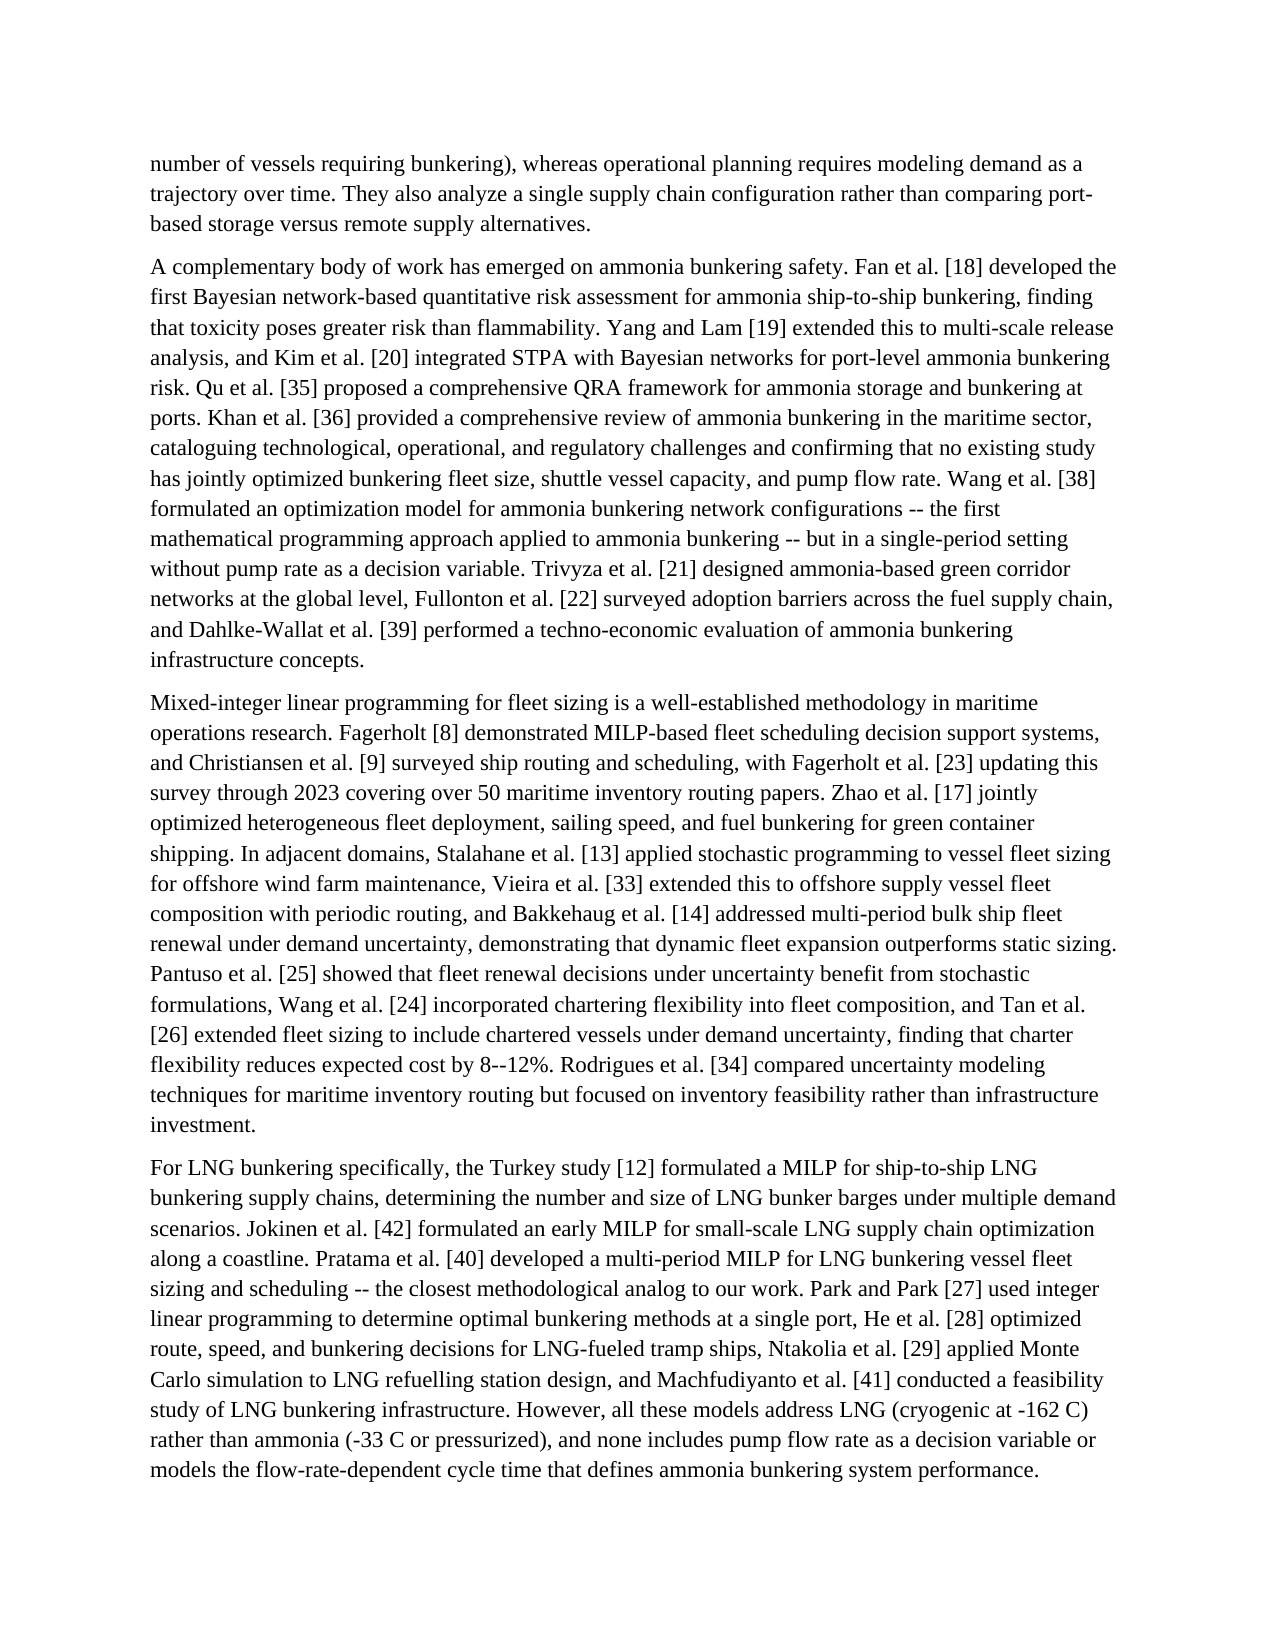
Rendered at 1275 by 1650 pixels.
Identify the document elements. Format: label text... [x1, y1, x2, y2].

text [150, 150, 1125, 237]
text A complementary body of work has emerged on ammonia bunkering safety. Fan et al. [18] developed the first Bayesian network-based quantitative risk assessment for ammonia ship-to-ship bunkering, finding that toxicity poses greater risk than flammability. Yang and Lam [19] extended this to multi-scale release analysis, and Kim et al. [20] integrated STPA with Bayesian networks for port-level ammonia bunkering risk. Qu et al. [35] proposed a comprehensive QRA framework for ammonia storage and bunkering at ports. Khan et al. [36] provided a comprehensive review of ammonia bunkering in the maritime sector, cataloguing technological, operational, and regulatory challenges and confirming that no existing study has jointly optimized bunkering fleet size, shuttle vessel capacity, and pump flow rate. Wang et al. [38] formulated an optimization model for ammonia bunkering network configurations -- the first mathematical programming approach applied to ammonia bunkering -- but in a single-period setting without pump rate as a decision variable. Trivyza et al. [21] designed ammonia-based green corridor networks at the global level, Fullonton et al. [22] surveyed adoption barriers across the fuel supply chain, and Dahlke-Wallat et al. [39] performed a techno-economic evaluation of ammonia bunkering infrastructure concepts. [150, 253, 1125, 672]
text Mixed-integer linear programming for fleet sizing is a well-established methodology in maritime operations research. Fagerholt [8] demonstrated MILP-based fleet scheduling decision support systems, and Christiansen et al. [9] surveyed ship routing and scheduling, with Fagerholt et al. [23] updating this survey through 2023 covering over 50 maritime inventory routing papers. Zhao et al. [17] jointly optimized heterogeneous fleet deployment, sailing speed, and fuel bunkering for green container shipping. In adjacent domains, Stalahane et al. [13] applied stochastic programming to vessel fleet sizing for offshore wind farm maintenance, Vieira et al. [33] extended this to offshore supply vessel fleet composition with periodic routing, and Bakkehaug et al. [14] addressed multi-period bulk ship fleet renewal under demand uncertainty, demonstrating that dynamic fleet expansion outperforms static sizing. Pantuso et al. [25] showed that fleet renewal decisions under uncertainty benefit from stochastic formulations, Wang et al. [24] incorporated chartering flexibility into fleet composition, and Tan et al. [26] extended fleet sizing to include chartered vessels under demand uncertainty, finding that charter flexibility reduces expected cost by 8--12%. Rodrigues et al. [34] compared uncertainty modeling techniques for maritime inventory routing but focused on inventory feasibility rather than infrastructure investment. [150, 688, 1125, 1138]
text For LNG bunkering specifically, the Turkey study [12] formulated a MILP for ship-to-ship LNG bunkering supply chains, determining the number and size of LNG bunker barges under multiple demand scenarios. Jokinen et al. [42] formulated an early MILP for small-scale LNG supply chain optimization along a coastline. Pratama et al. [40] developed a multi-period MILP for LNG bunkering vessel fleet sizing and scheduling -- the closest methodological analog to our work. Park and Park [27] used integer linear programming to determine optimal bunkering methods at a single port, He et al. [28] optimized route, speed, and bunkering decisions for LNG-fueled tramp ships, Ntakolia et al. [29] applied Monte Carlo simulation to LNG refuelling station design, and Machfudiyanto et al. [41] conducted a feasibility study of LNG bunkering infrastructure. However, all these models address LNG (cryogenic at -162 C) rather than ammonia (-33 C or pressurized), and none includes pump flow rate as a decision variable or models the flow-rate-dependent cycle time that defines ammonia bunkering system performance. [150, 1154, 1125, 1483]
